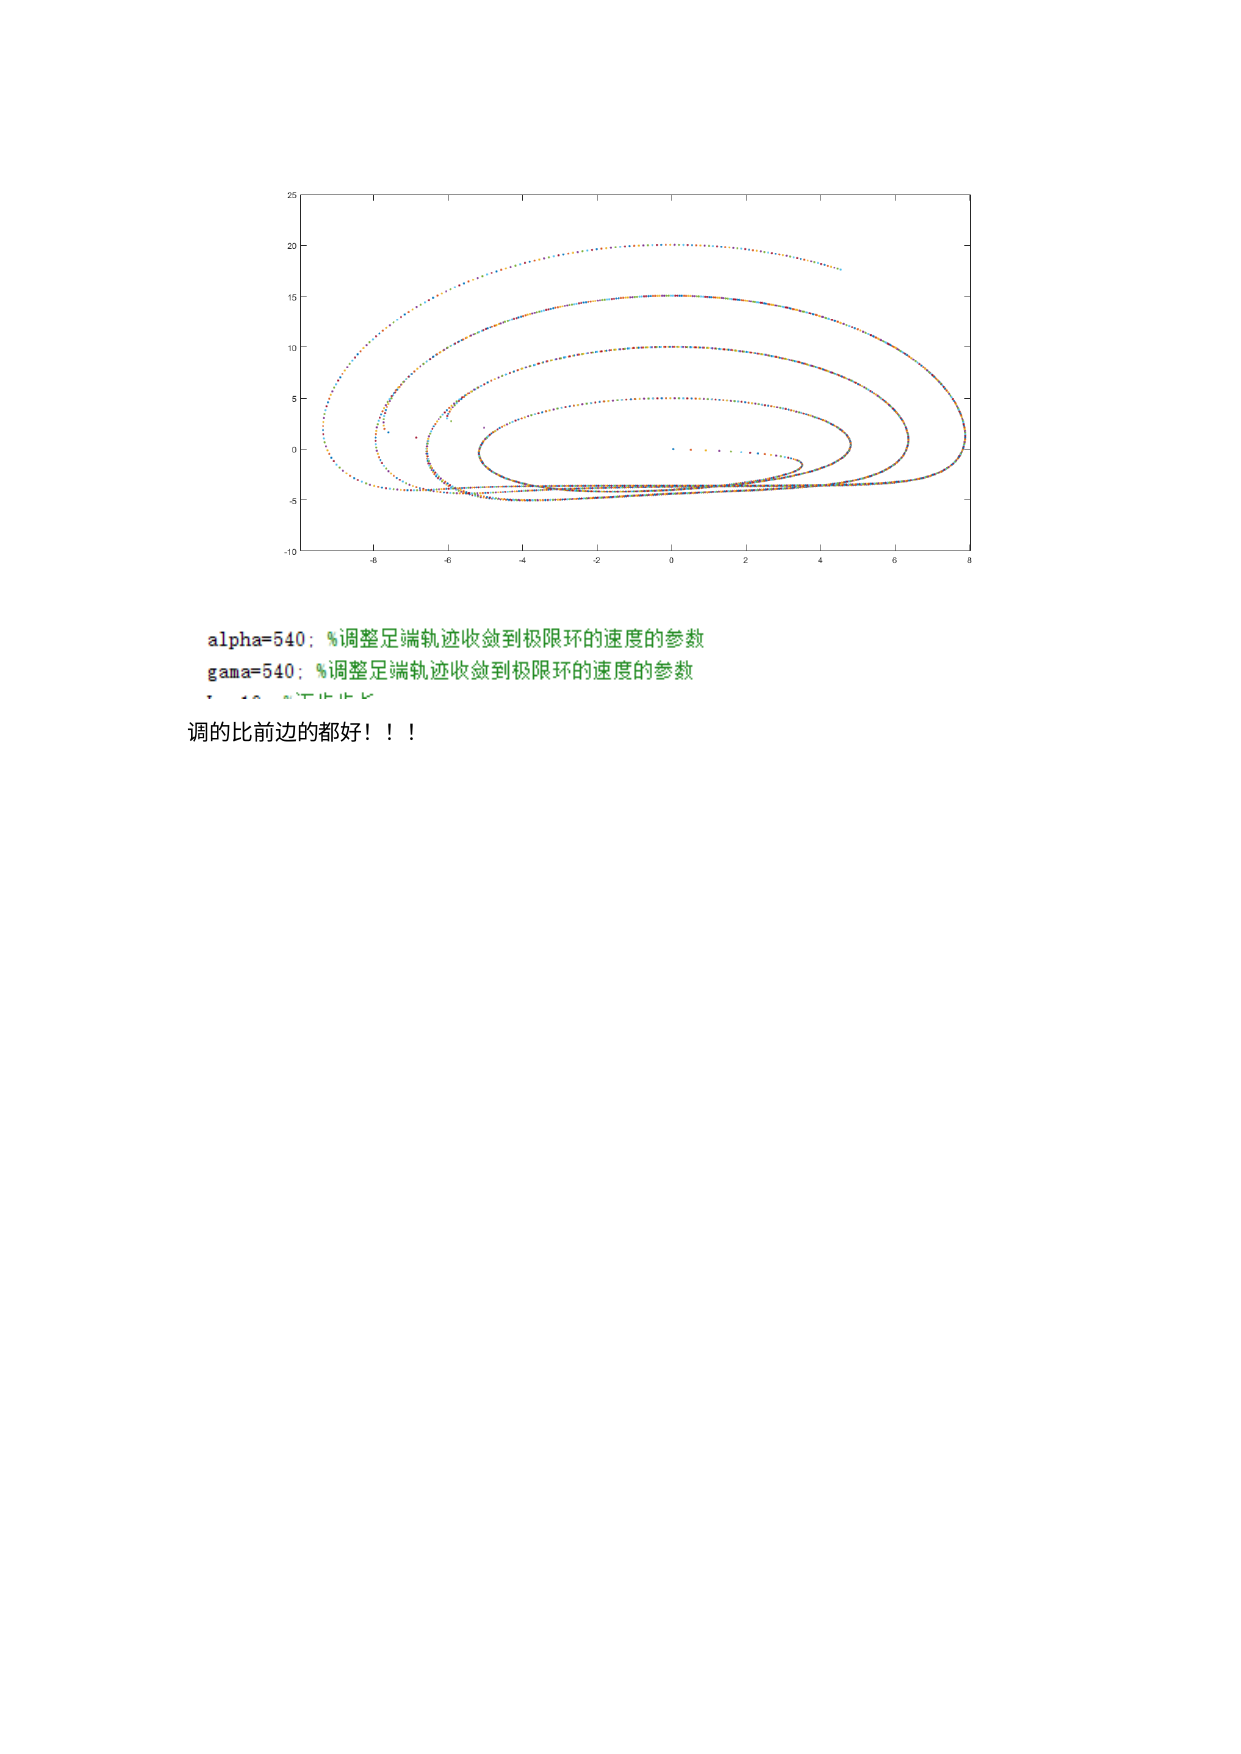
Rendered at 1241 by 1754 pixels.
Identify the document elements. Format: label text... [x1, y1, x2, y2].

text 调的比前边的都好！！！ [187, 714, 1053, 747]
picture [187, 617, 832, 699]
picture [187, 162, 1053, 599]
